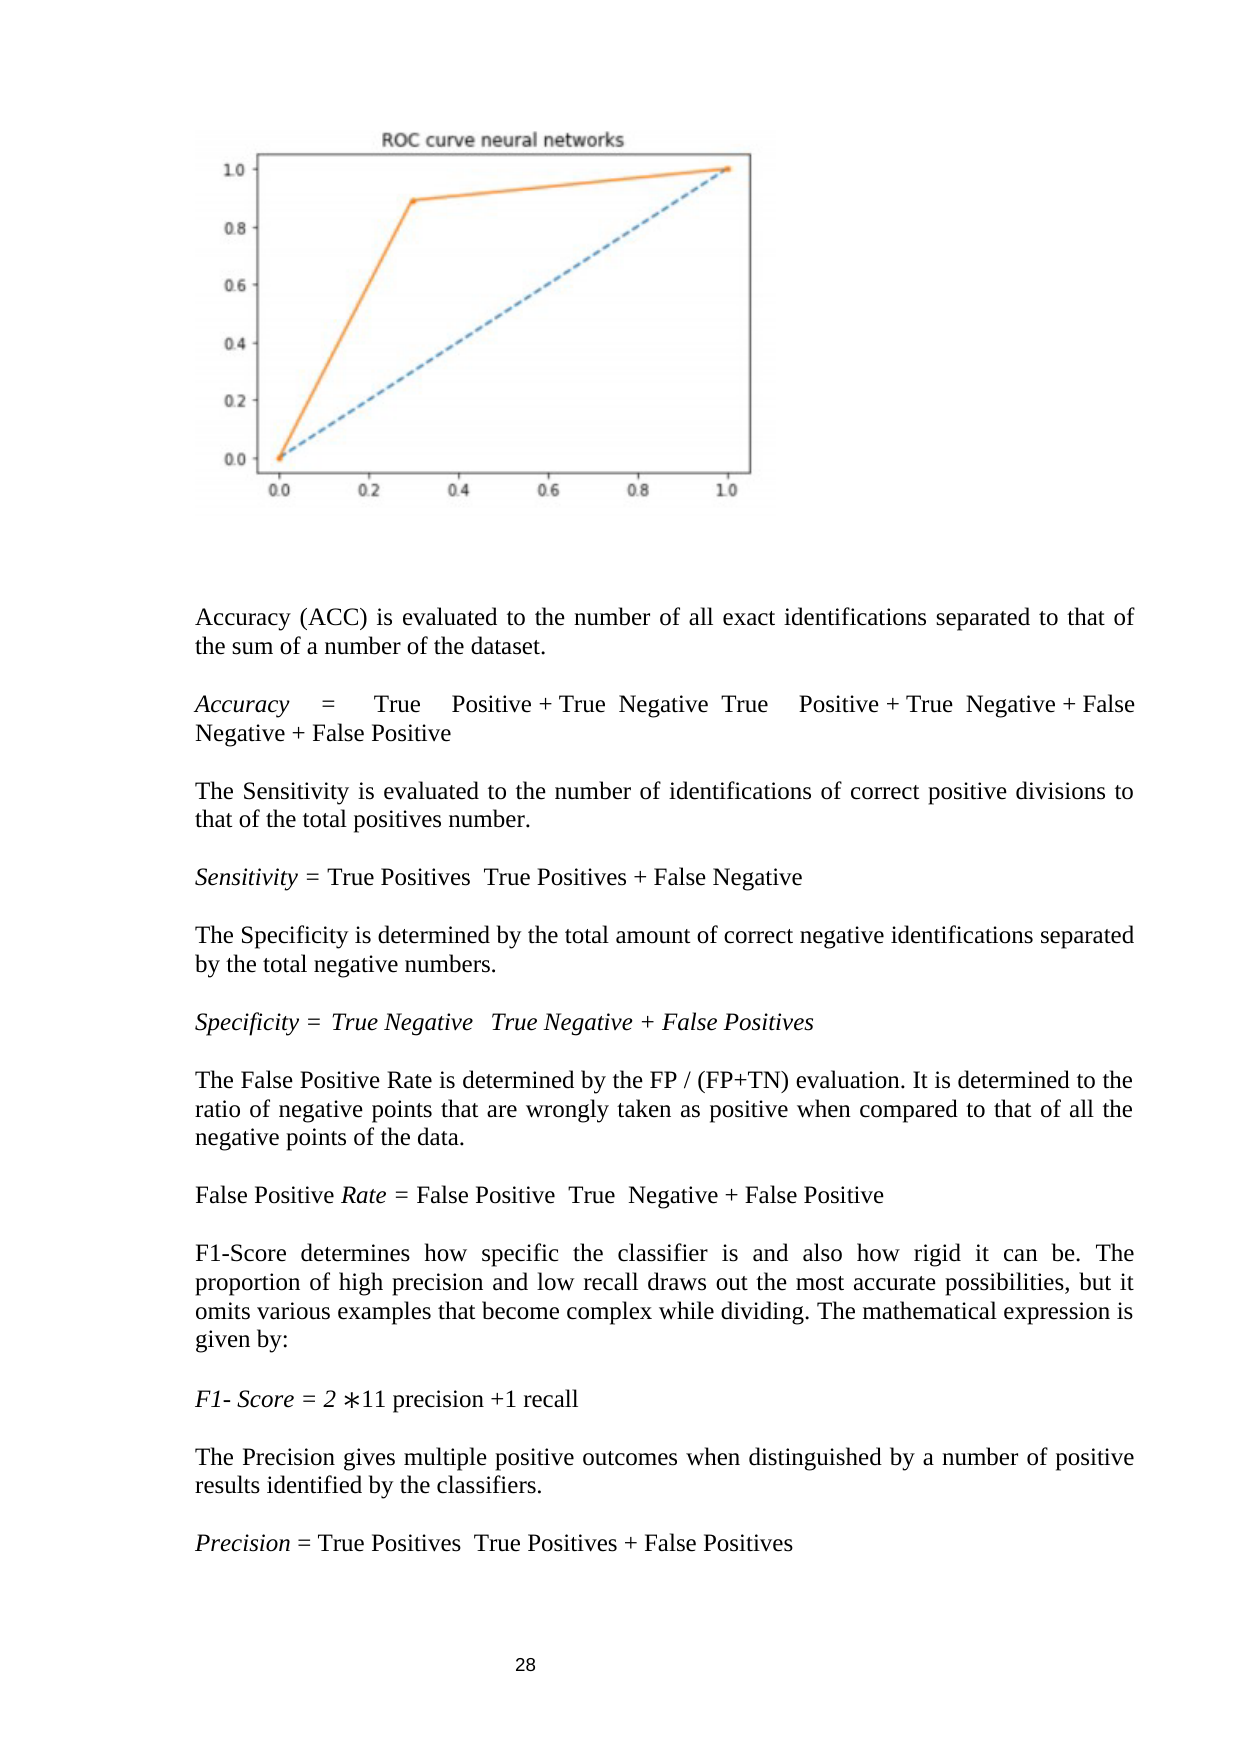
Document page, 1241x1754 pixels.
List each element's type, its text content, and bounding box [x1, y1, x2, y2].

text The Specificity is determined by the total amount of correct negative identifications separated by the total negative numbers. [195, 920, 1135, 978]
text False Positive Rate = False Positive True Negative + False Positive [195, 1180, 1135, 1209]
text Accuracy = True Positive + True Negative True Positive + True Negative + False Negative + False Positive [195, 689, 1135, 747]
text Sensitivity = True Positives True Positives + False Negative [195, 862, 1135, 891]
text Specificity = True Negative True Negative + False Positives [195, 1007, 1135, 1036]
text Precision = True Positives True Positives + False Positives [195, 1528, 1135, 1557]
text The Precision gives multiple positive outcomes when distinguished by a number of positive results identified by the classifiers. [195, 1442, 1135, 1499]
text The Sensitivity is evaluated to the number of identifications of correct positive divisions to that of the total positives number. [195, 776, 1135, 833]
text F1- Score = 2 ∗11 precision +1 recall [195, 1382, 1135, 1413]
text Accuracy (ACC) is evaluated to the number of all exact identifications separated to that of the sum of a number of the dataset. [195, 602, 1135, 660]
text F1-Score determines how specific the classifier is and also how rigid it can be. The proportion of high precision and low recall draws out the most accurate possibilities, but it omits various examples that become complex while dividing. The mathematical expression is given by: [195, 1238, 1135, 1353]
text The False Positive Rate is determined by the FP / (FP+TN) evaluation. It is determined to the ratio of negative points that are wrongly taken as positive when compared to that of all the negative points of the data. [195, 1065, 1135, 1151]
